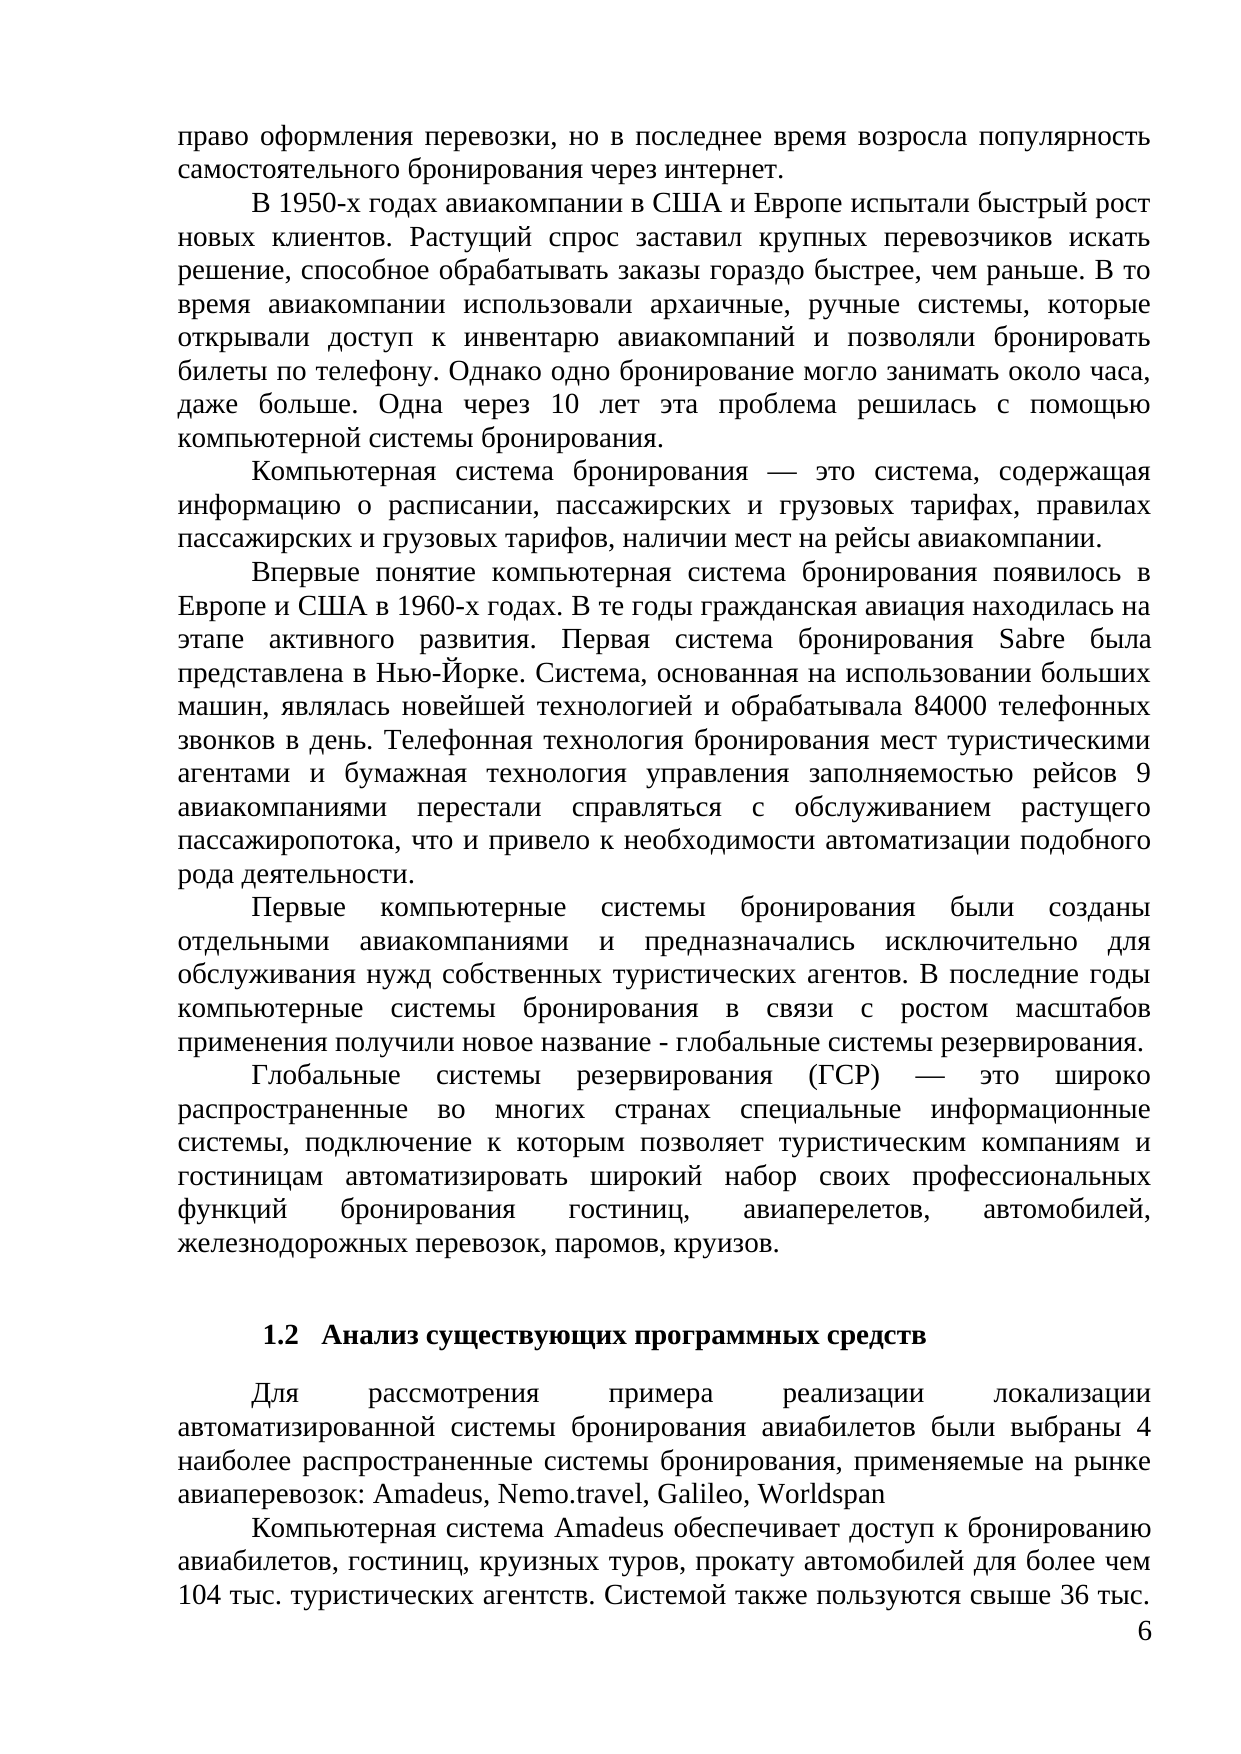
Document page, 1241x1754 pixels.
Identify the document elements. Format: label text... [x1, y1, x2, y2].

text Впервые понятие компьютерная система бронирования появилось в Европе и США в 1960-х годах. В те годы гражданская авиация находилась на этапе активного развития. Первая система бронирования Sabre была представлена в Нью-Йорке. Система, основанная на использовании больших машин, являлась новейшей технологией и обрабатывала 84000 телефонных звонков в день. Телефонная технология бронирования мест туристическими агентами и бумажная технология управления заполняемостью рейсов 9 авиакомпаниями перестали справляться с обслуживанием растущего пассажиропотока, что и привело к необходимости автоматизации подобного рода деятельности. [177, 554, 1152, 889]
table_header 1.2 [251, 1292, 310, 1376]
text В 1950-х годах авиакомпании в США и Европе испытали быстрый рост новых клиентов. Растущий спрос заставил крупных перевозчиков искать решение, способное обрабатывать заказы гораздо быстрее, чем раньше. В то время авиакомпании использовали архаичные, ручные системы, которые открывали доступ к инвентарю авиакомпаний и позволяли бронировать билеты по телефону. Однако одно бронирование могло занимать около часа, даже больше. Одна через 10 лет эта проблема решилась с помощью компьютерной системы бронирования. [177, 185, 1152, 453]
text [177, 118, 1152, 185]
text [177, 1510, 1152, 1610]
text Для рассмотрения примера реализации локализации автоматизированной системы бронирования авиабилетов были выбраны 4 наиболее распространенные системы бронирования, применяемые на рынке авиаперевозок: Amadeus, Nemo.travel, Galileo, Worldspan [177, 1376, 1152, 1510]
table_header Анализ существующих программных средств [310, 1292, 1224, 1376]
text Первые компьютерные системы бронирования были созданы отдельными авиакомпаниями и предназначались исключительно для обслуживания нужд собственных туристических агентов. В последние годы компьютерные системы бронирования в связи с ростом масштабов применения получили новое название - глобальные системы резервирования. [177, 889, 1152, 1057]
text Компьютерная система бронирования — это система, содержащая информацию о расписании, пассажирских и грузовых тарифах, правилах пассажирских и грузовых тарифов, наличии мест на рейсы авиакомпании. [177, 453, 1152, 554]
text Глобальные системы резервирования (ГСР) — это широко распространенные во многих странах специальные информационные системы, подключение к которым позволяет туристическим компаниям и гостиницам автоматизировать широкий набор своих профессиональных функций бронирования гостиниц, авиаперелетов, автомобилей, железнодорожных перевозок, паромов, круизов. [177, 1057, 1152, 1258]
